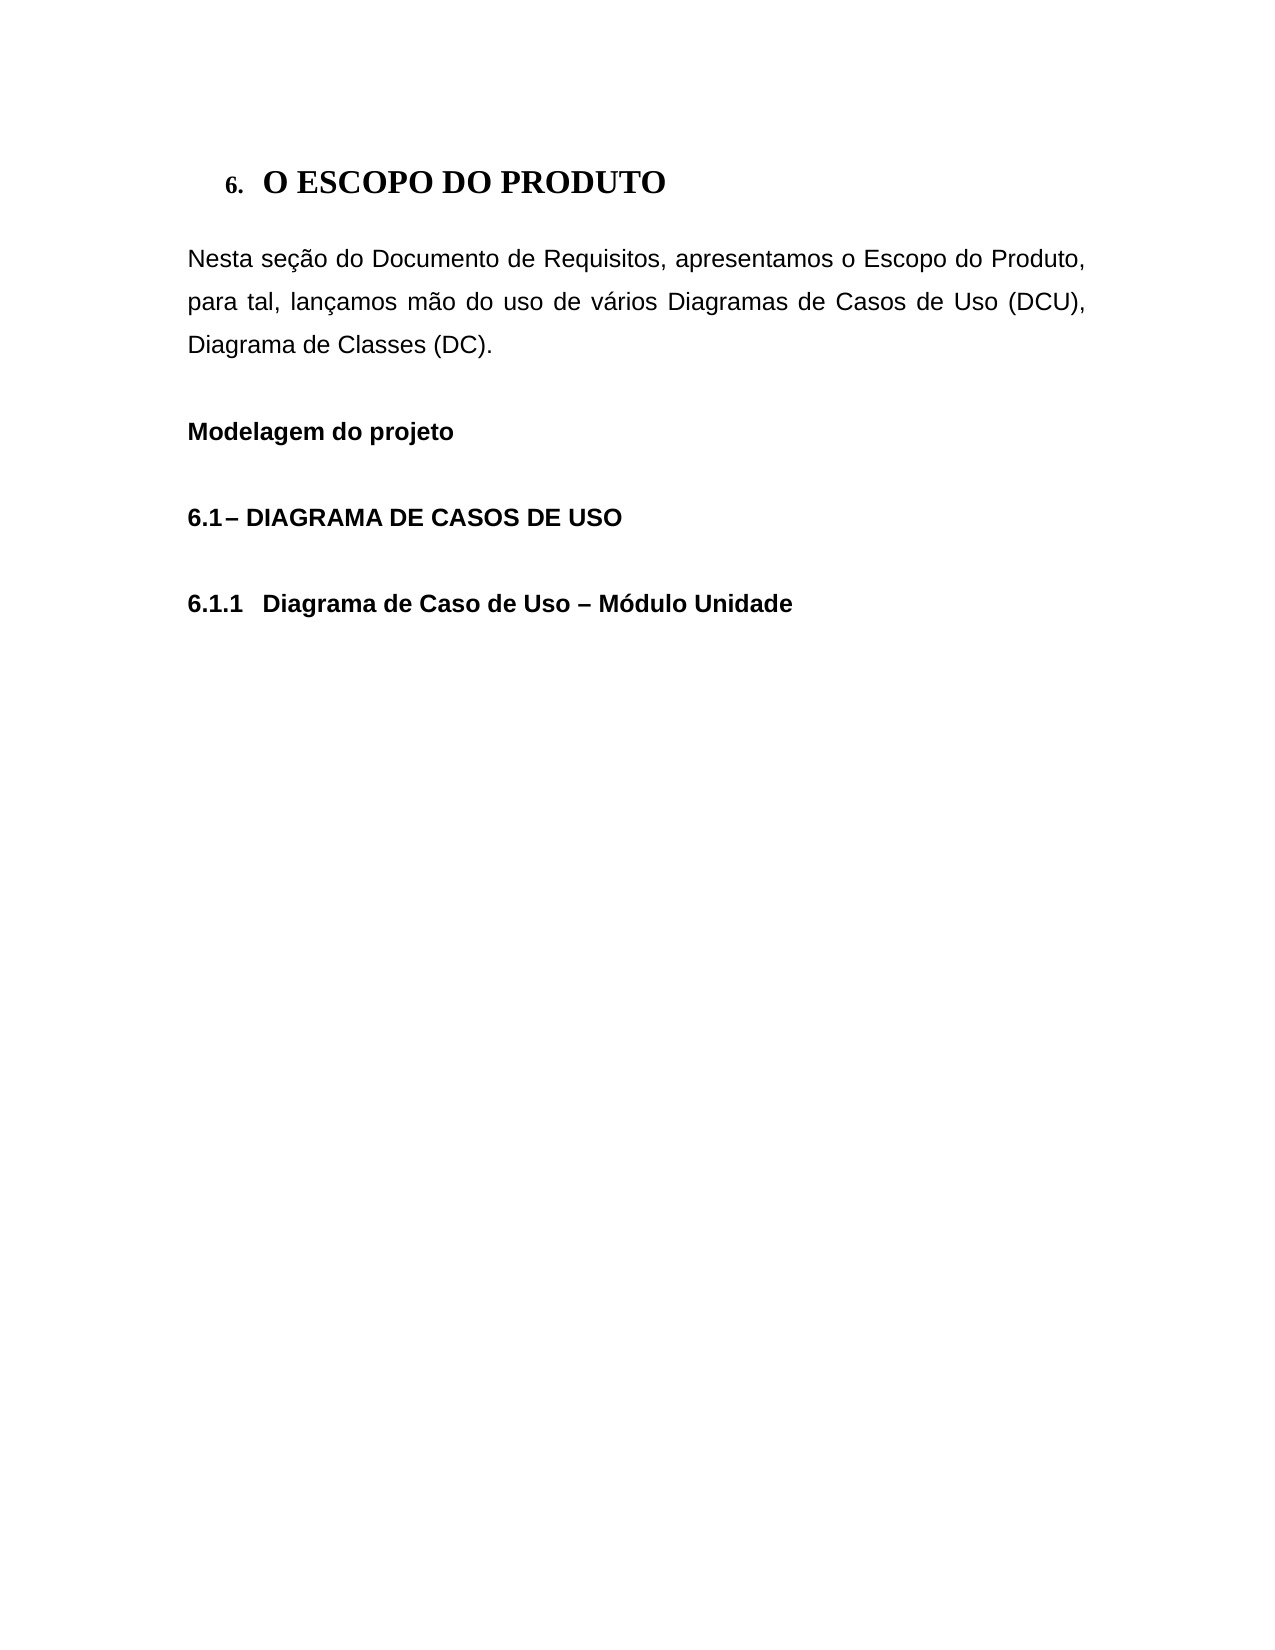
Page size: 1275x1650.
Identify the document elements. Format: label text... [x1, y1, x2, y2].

list – DIAGRAMA DE CASOS DE USO [187, 503, 1087, 531]
list Diagrama de Caso de Uso – Módulo Unidade [187, 589, 1087, 618]
subtitle O ESCOPO DO PRODUTO [225, 162, 1087, 201]
text Modelagem do projeto [187, 416, 1087, 445]
text Nesta seção do Documento de Requisitos, apresentamos o Escopo do Produto, para tal, lançamos mão do uso de vários Diagramas de Casos de Uso (DCU), Diagrama de Classes (DC). [187, 244, 1087, 359]
